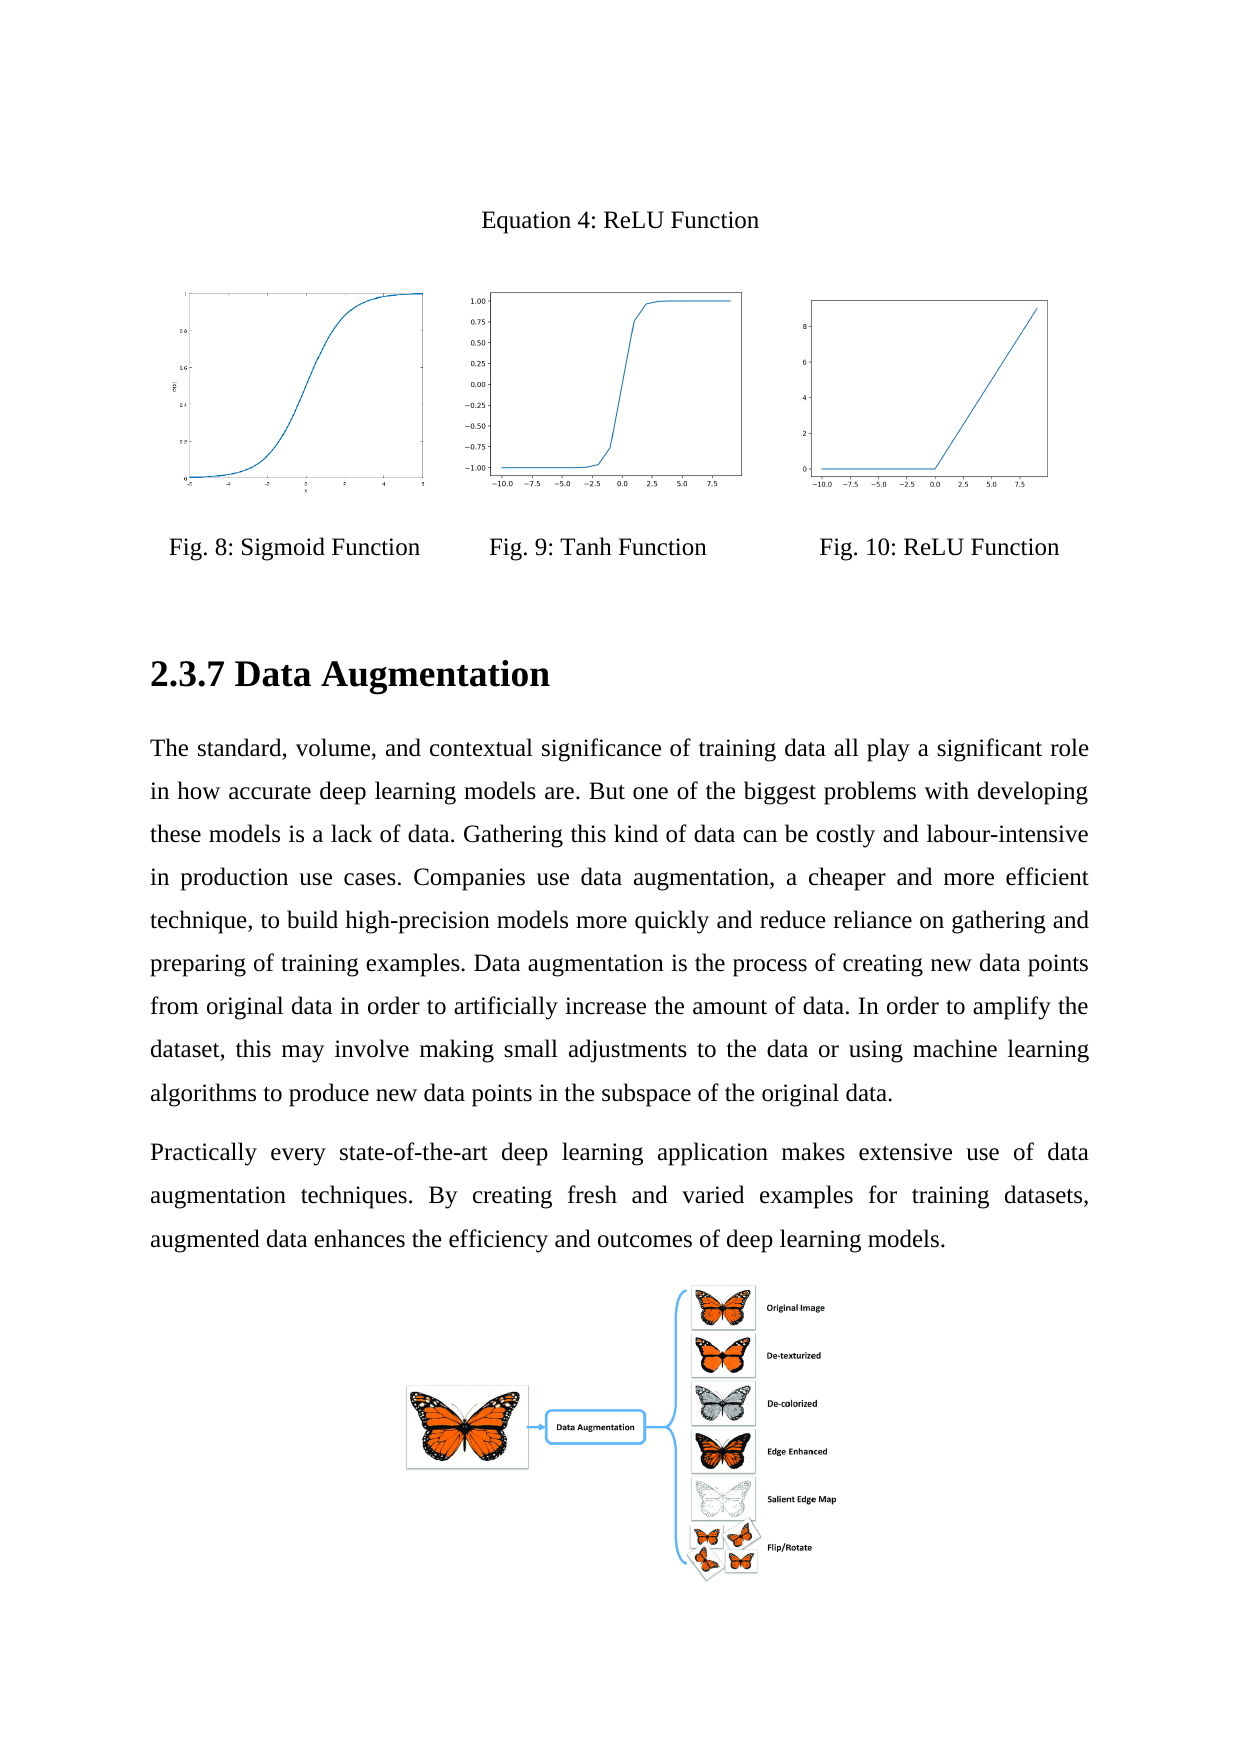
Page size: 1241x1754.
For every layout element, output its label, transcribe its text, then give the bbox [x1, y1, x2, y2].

picture [150, 265, 1078, 502]
text Practically every state-of-the-art deep learning application makes extensive use of data augmentation techniques. By creating fresh and varied examples for training datasets, augmented data enhances the efficiency and outcomes of deep learning models. [150, 1137, 1090, 1252]
text Equation 4: ReLU Function [150, 205, 1090, 234]
picture [403, 1283, 837, 1584]
text Fig. 8: Sigmoid Function Fig. 9: Tanh Function Fig. 10: ReLU Function [150, 532, 1090, 561]
text The standard, volume, and contextual significance of training data all play a significant role in how accurate deep learning models are. But one of the biggest problems with developing these models is a lack of data. Gathering this kind of data can be costly and labour-intensive in production use cases. Companies use data augmentation, a cheaper and more efficient technique, to build high-precision models more quickly and reduce reliance on gathering and preparing of training examples. Data augmentation is the process of creating new data points from original data in order to artificially increase the amount of data. In order to amplify the dataset, this may involve making small adjustments to the data or using machine learning algorithms to produce new data points in the subspace of the original data. [150, 733, 1090, 1106]
text 2.3.7 Data Augmentation [150, 651, 1090, 694]
